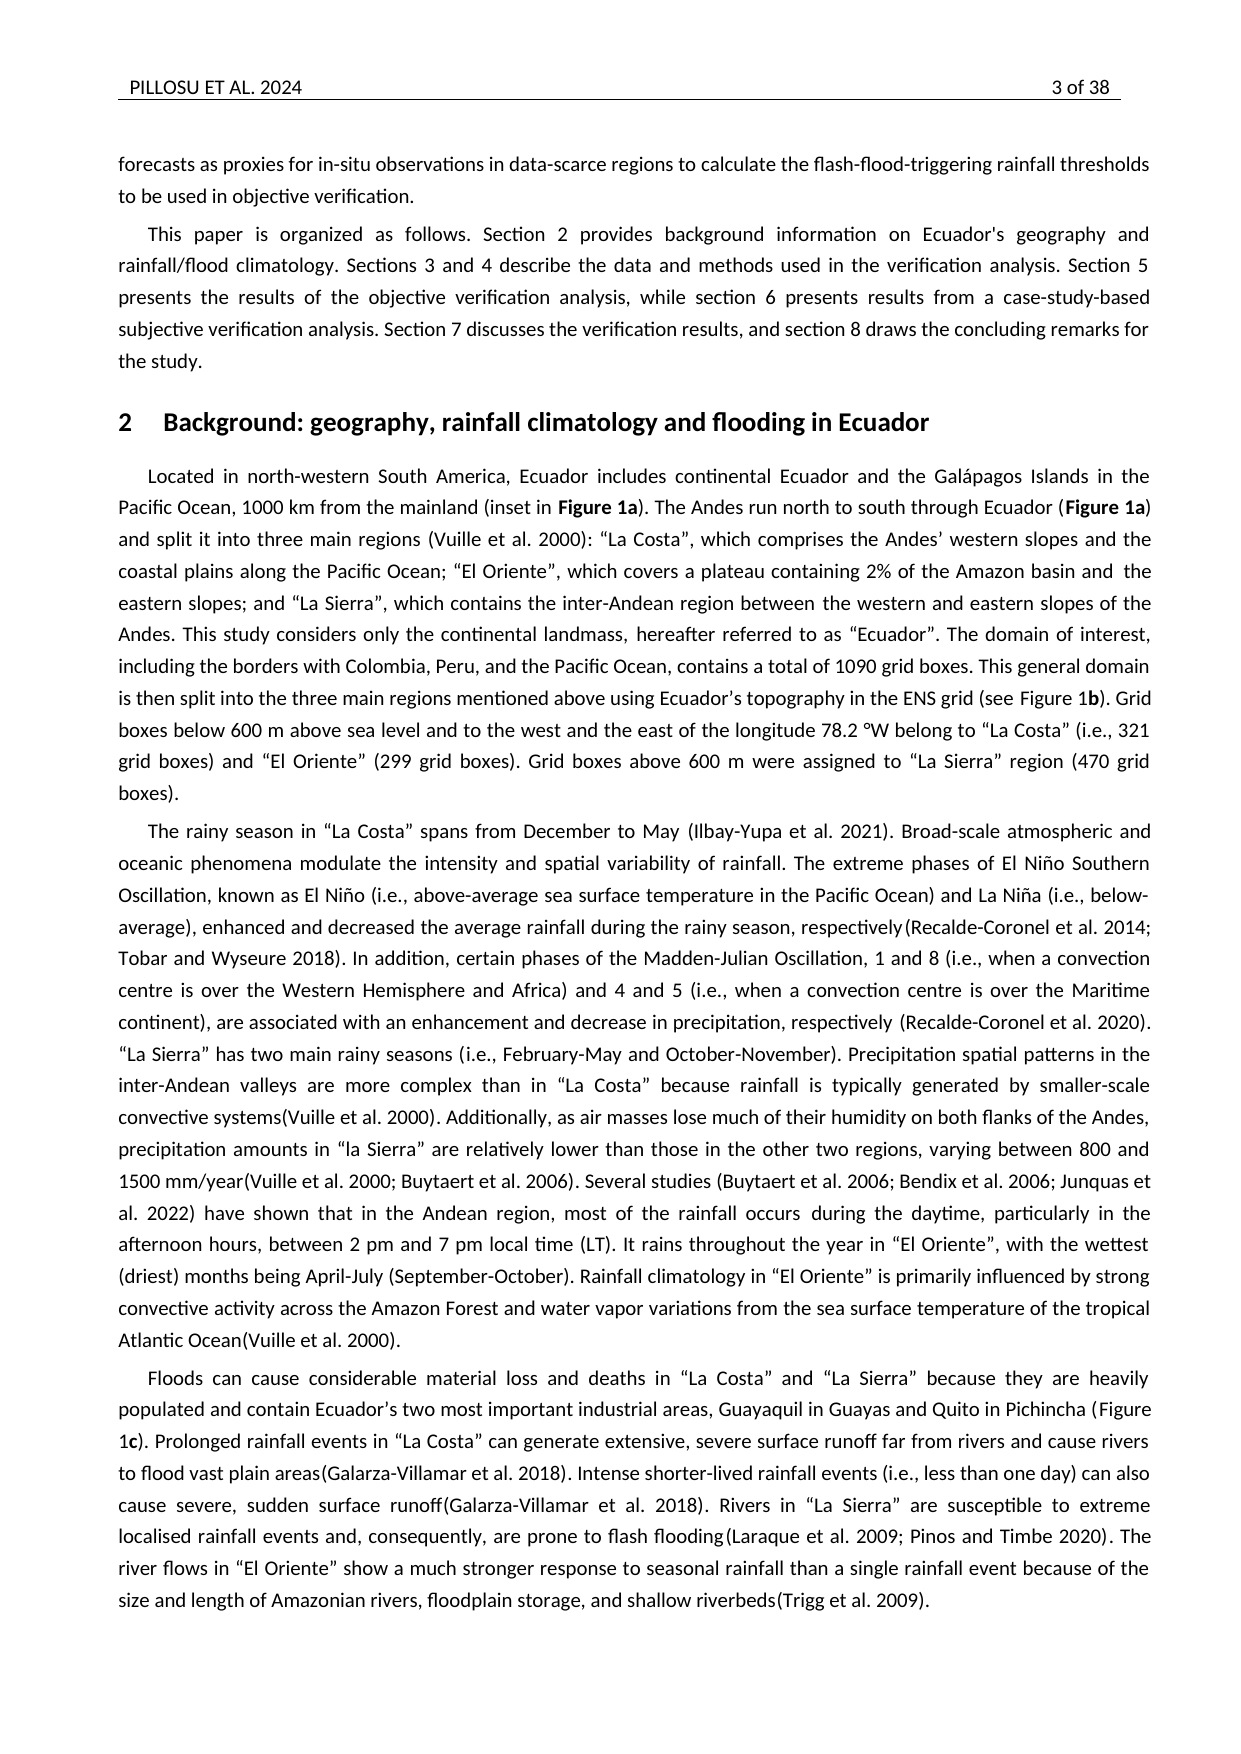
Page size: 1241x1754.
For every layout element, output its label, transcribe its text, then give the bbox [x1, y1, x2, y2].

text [118, 151, 1152, 208]
text Located in north-western South America, Ecuador includes continental Ecuador and the Galápagos Islands in the Pacific Ocean, 1000 km from the mainland (inset in Figure 1a). The Andes run north to south through Ecuador (Figure 1a) and split it into three main regions : “La Costa”, which comprises the Andes’ western slopes and the coastal plains along the Pacific Ocean; “El Oriente”, which covers a plateau containing 2% of the Amazon basin and the eastern slopes; and “La Sierra”, which contains the inter-Andean region between the western and eastern slopes of the Andes. This study considers only the continental landmass, hereafter referred to as “Ecuador”. The domain of interest, including the borders with Colombia, Peru, and the Pacific Ocean, contains a total of 1090 grid boxes. This general domain is then split into the three main regions mentioned above using Ecuador’s topography in the ENS grid (see Figure 1b). Grid boxes below 600 m above sea level and to the west and the east of the longitude 78.2 °W belong to “La Costa” (i.e., 321 grid boxes) and “El Oriente” (299 grid boxes). Grid boxes above 600 m were assigned to “La Sierra” region (470 grid boxes). [118, 463, 1152, 806]
subtitle Background: geography, rainfall climatology and flooding in Ecuador [118, 405, 1152, 438]
text The rainy season in “La Costa” spans from December to May . Broad-scale atmospheric and oceanic phenomena modulate the intensity and spatial variability of rainfall. The extreme phases of El Niño Southern Oscillation, known as El Niño (i.e., above-average sea surface temperature in the Pacific Ocean) and La Niña (i.e., below-average), enhanced and decreased the average rainfall during the rainy season, respectively. In addition, certain phases of the Madden-Julian Oscillation, 1 and 8 (i.e., when a convection centre is over the Western Hemisphere and Africa) and 4 and 5 (i.e., when a convection centre is over the Maritime continent), are associated with an enhancement and decrease in precipitation, respectively . “La Sierra” has two main rainy seasons (i.e., February-May and October-November). Precipitation spatial patterns in the inter-Andean valleys are more complex than in “La Costa” because rainfall is typically generated by smaller-scale convective systems. Additionally, as air masses lose much of their humidity on both flanks of the Andes, precipitation amounts in “la Sierra” are relatively lower than those in the other two regions, varying between 800 and 1500 mm/year. Several studies have shown that in the Andean region, most of the rainfall occurs during the daytime, particularly in the afternoon hours, between 2 pm and 7 pm local time (LT). It rains throughout the year in “El Oriente”, with the wettest (driest) months being April-July (September-October). Rainfall climatology in “El Oriente” is primarily influenced by strong convective activity across the Amazon Forest and water vapor variations from the sea surface temperature of the tropical Atlantic Ocean. [118, 818, 1152, 1352]
text This paper is organized as follows. Section 2 provides background information on Ecuador's geography and rainfall/flood climatology. Sections 3 and 4 describe the data and methods used in the verification analysis. Section 5 presents the results of the objective verification analysis, while section 6 presents results from a case-study-based subjective verification analysis. Section 7 discusses the verification results, and section 8 draws the concluding remarks for the study. [118, 221, 1152, 373]
text Floods can cause considerable material loss and deaths in “La Costa” and “La Sierra” because they are heavily populated and contain Ecuador’s two most important industrial areas, Guayaquil in Guayas and Quito in Pichincha (Figure 1c). Prolonged rainfall events in “La Costa” can generate extensive, severe surface runoff far from rivers and cause rivers to flood vast plain areas. Intense shorter-lived rainfall events (i.e., less than one day) can also cause severe, sudden surface runoff. Rivers in “La Sierra” are susceptible to extreme localised rainfall events and, consequently, are prone to flash flooding. The river flows in “El Oriente” show a much stronger response to seasonal rainfall than a single rainfall event because of the size and length of Amazonian rivers, floodplain storage, and shallow riverbeds. [118, 1365, 1152, 1613]
